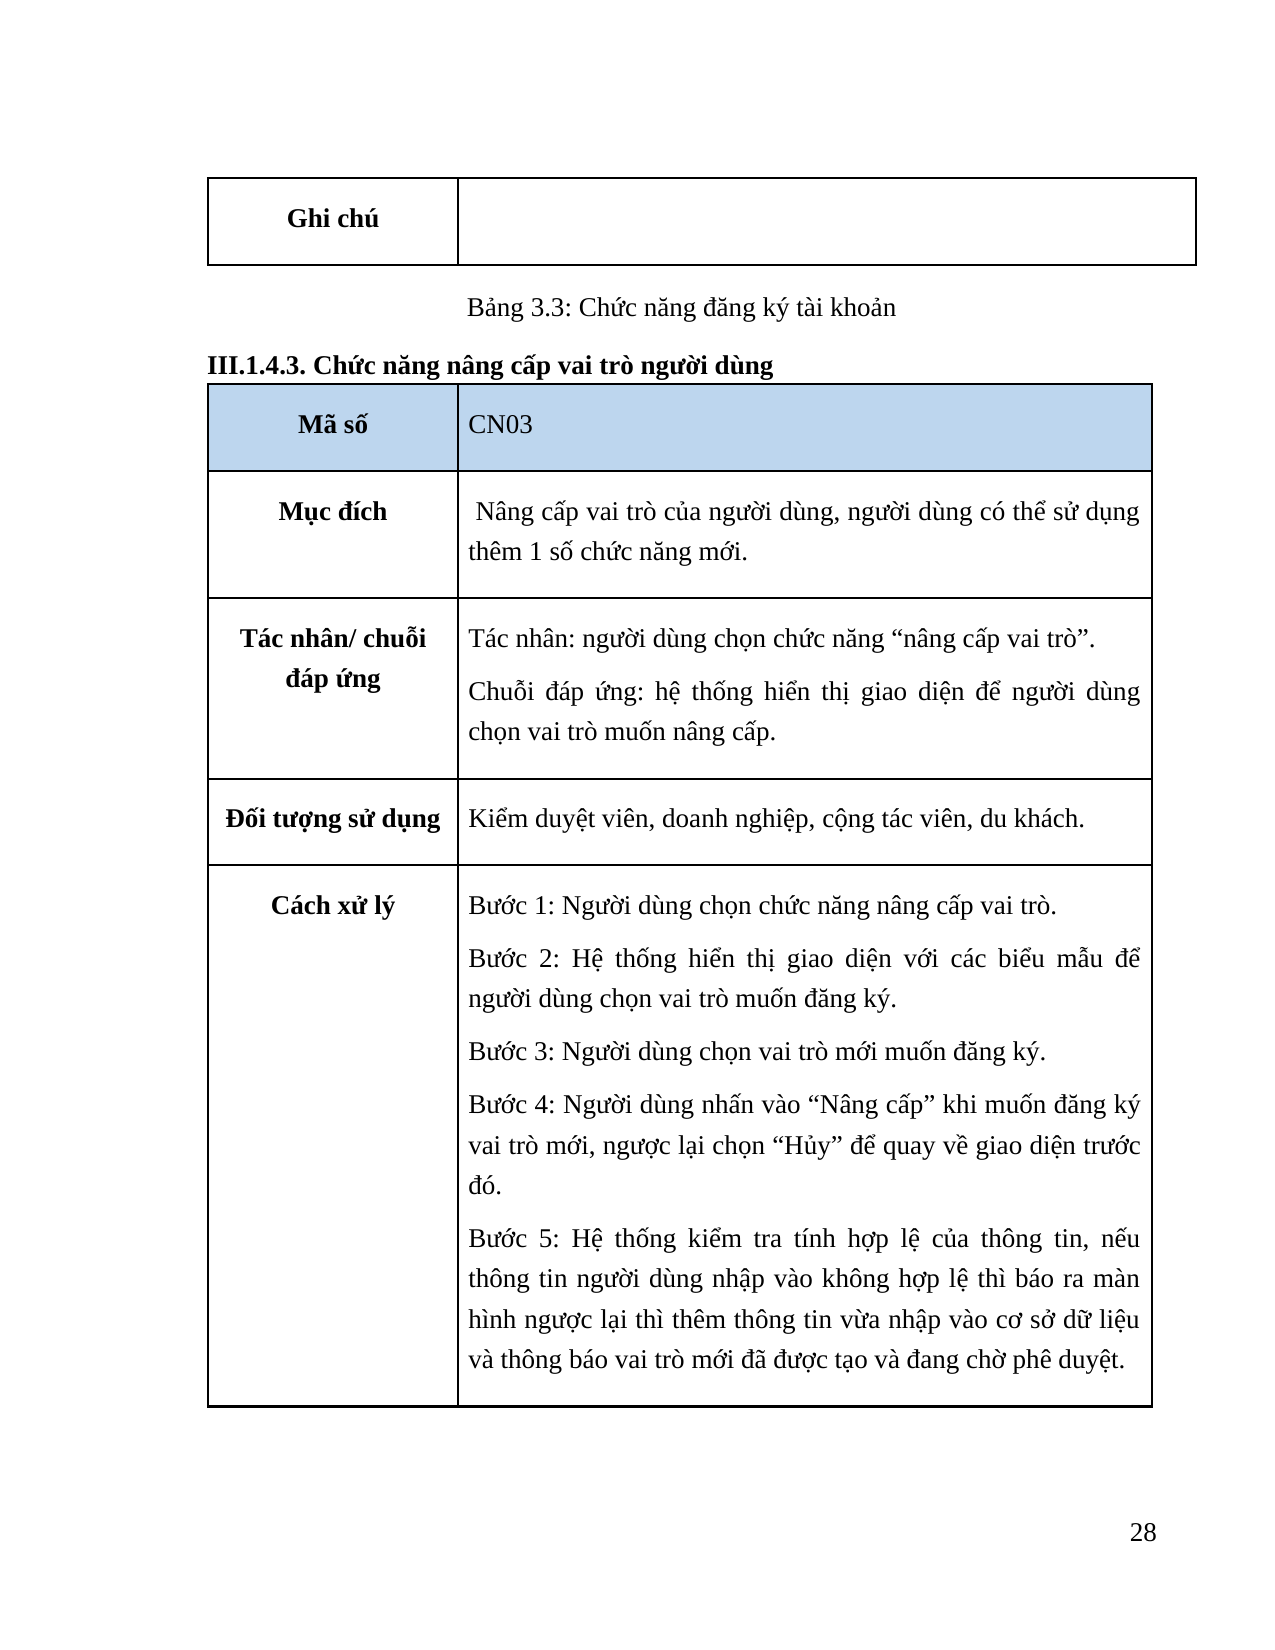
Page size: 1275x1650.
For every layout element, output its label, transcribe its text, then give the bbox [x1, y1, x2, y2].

table_cell Bước 1: Người dùng chọn chức năng nâng cấp vai trò. Bước 2: Hệ thống hiển thị giao diện với các biểu mẫu để người dùng chọn vai trò muốn đăng ký. Bước 3: Người dùng chọn vai trò mới muốn đăng ký. Bước 4: Người dùng nhấn vào “Nâng cấp” khi muốn đăng ký vai trò mới, ngược lại chọn “Hủy” để quay về giao diện trước đó. Bước 5: Hệ thống kiểm tra tính hợp lệ của thông tin, nếu thông tin người dùng nhập vào không hợp lệ thì báo ra màn hình ngược lại thì thêm thông tin vừa nhập vào cơ sở dữ liệu và thông báo vai trò mới đã được tạo và đang chờ phê duyệt. [459, 866, 1151, 1405]
table_cell Ghi chú [209, 179, 457, 264]
table_cell Kiểm duyệt viên, doanh nghiệp, cộng tác viên, du khách. [459, 780, 1151, 864]
table_header Mã số [209, 385, 457, 470]
table_cell Mục đích [209, 472, 457, 597]
table_cell Tác nhân/ chuỗi đáp ứng [209, 599, 457, 777]
table_cell Tác nhân: người dùng chọn chức năng “nâng cấp vai trò”. Chuỗi đáp ứng: hệ thống hiển thị giao diện để người dùng chọn vai trò muốn nâng cấp. [459, 599, 1151, 777]
subtitle Bảng 3.3: Chức năng đăng ký tài khoản [207, 291, 1156, 322]
table_cell Cách xử lý [209, 866, 457, 1405]
table_cell Nâng cấp vai trò của người dùng, người dùng có thể sử dụng thêm 1 số chức năng mới. [459, 472, 1151, 597]
table_header CN03 [459, 385, 1151, 470]
subtitle III.1.4.3. Chức năng nâng cấp vai trò người dùng [207, 349, 1156, 381]
table_cell [459, 179, 1195, 264]
table_cell Đối tượng sử dụng [209, 780, 457, 864]
